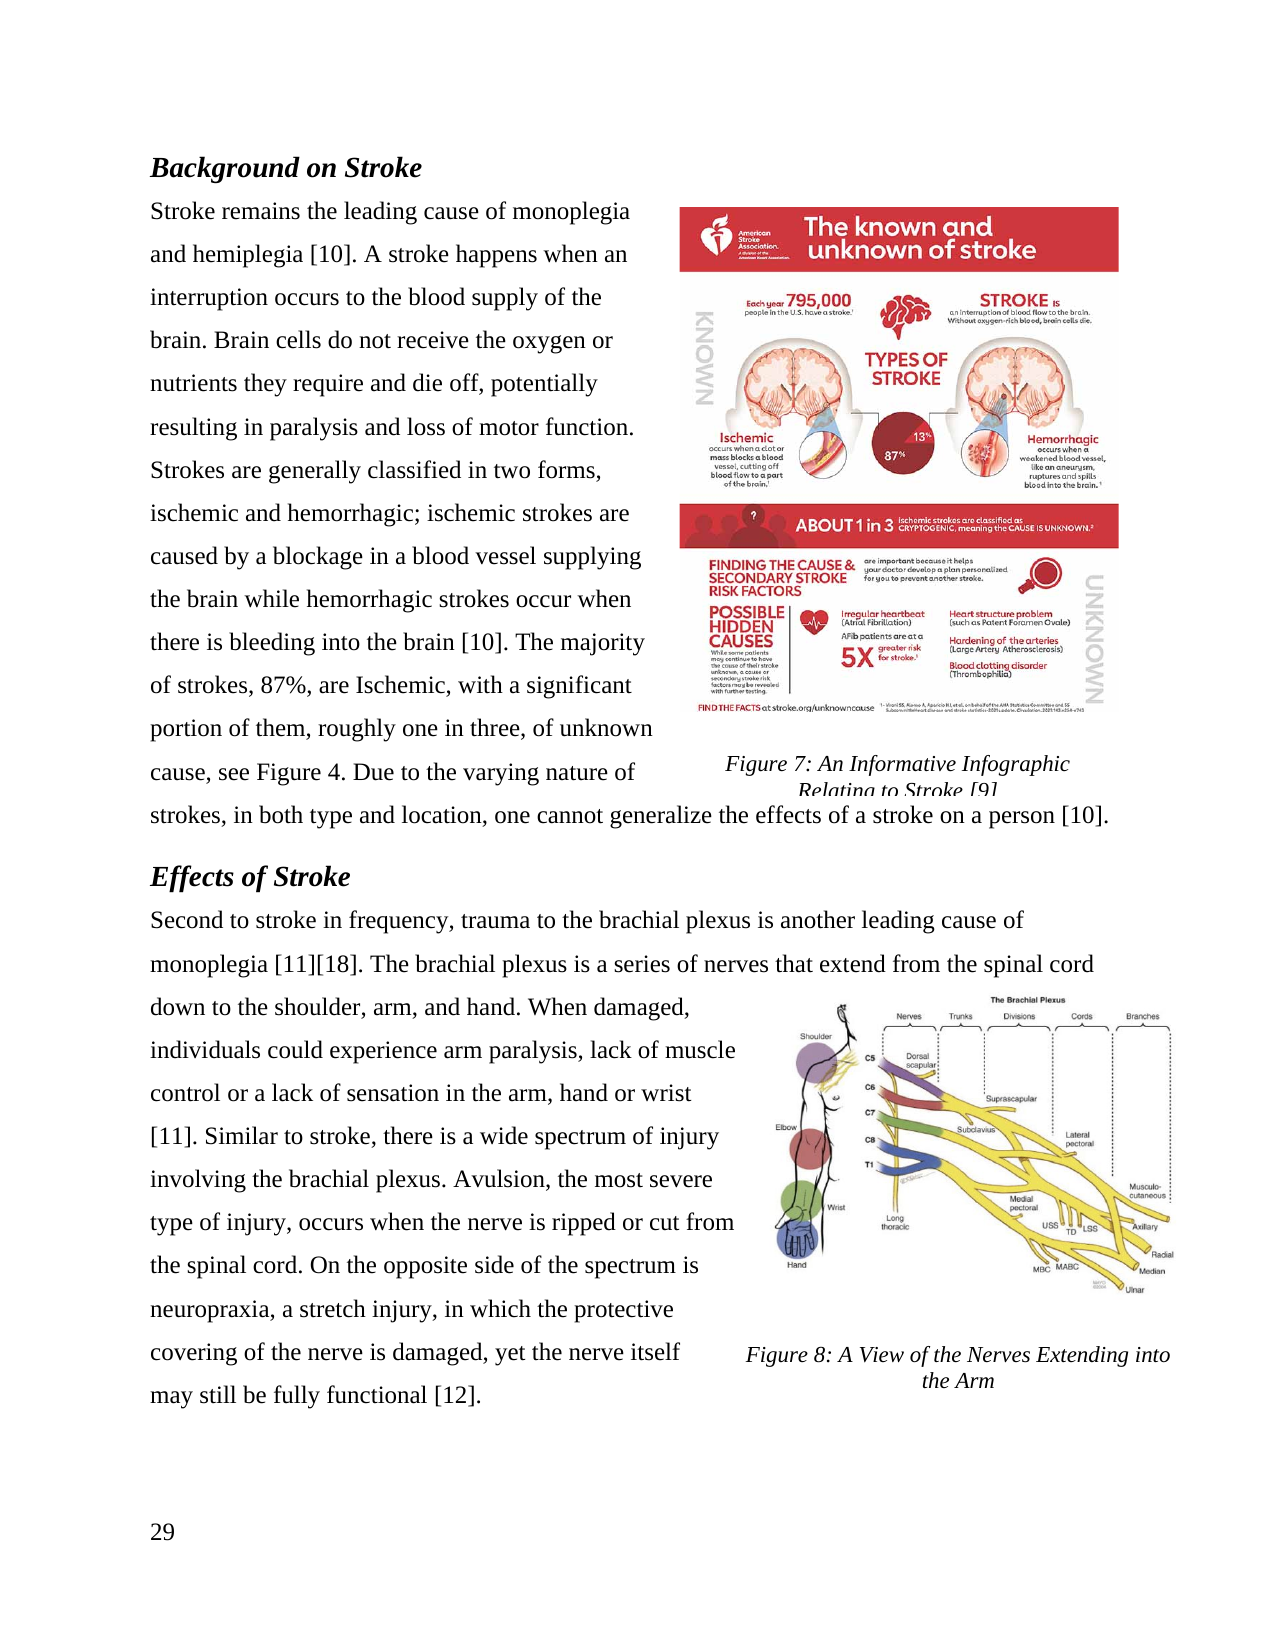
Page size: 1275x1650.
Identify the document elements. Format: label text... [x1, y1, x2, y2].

text Second to stroke in frequency, trauma to the brachial plexus is another leading cause of monoplegia [11][18]. The brachial plexus is a series of nerves that extend from the spinal cord down to the shoulder, arm, and hand. When damaged, individuals could experience arm paralysis, lack of muscle control or a lack of sensation in the arm, hand or wrist [11]. Similar to stroke, there is a wide spectrum of injury involving the brachial plexus. Avulsion, the most severe type of injury, occurs when the nerve is ripped or cut from the spinal cord. On the opposite side of the spectrum is neuropraxia, a stretch injury, in which the protective covering of the nerve is damaged, yet the nerve itself may still be fully functional [12]. [150, 906, 1125, 1409]
subtitle Effects of Stroke [150, 859, 1125, 893]
picture [759, 981, 1193, 1304]
subtitle Background on Stroke [150, 150, 1125, 183]
picture [679, 207, 1119, 712]
